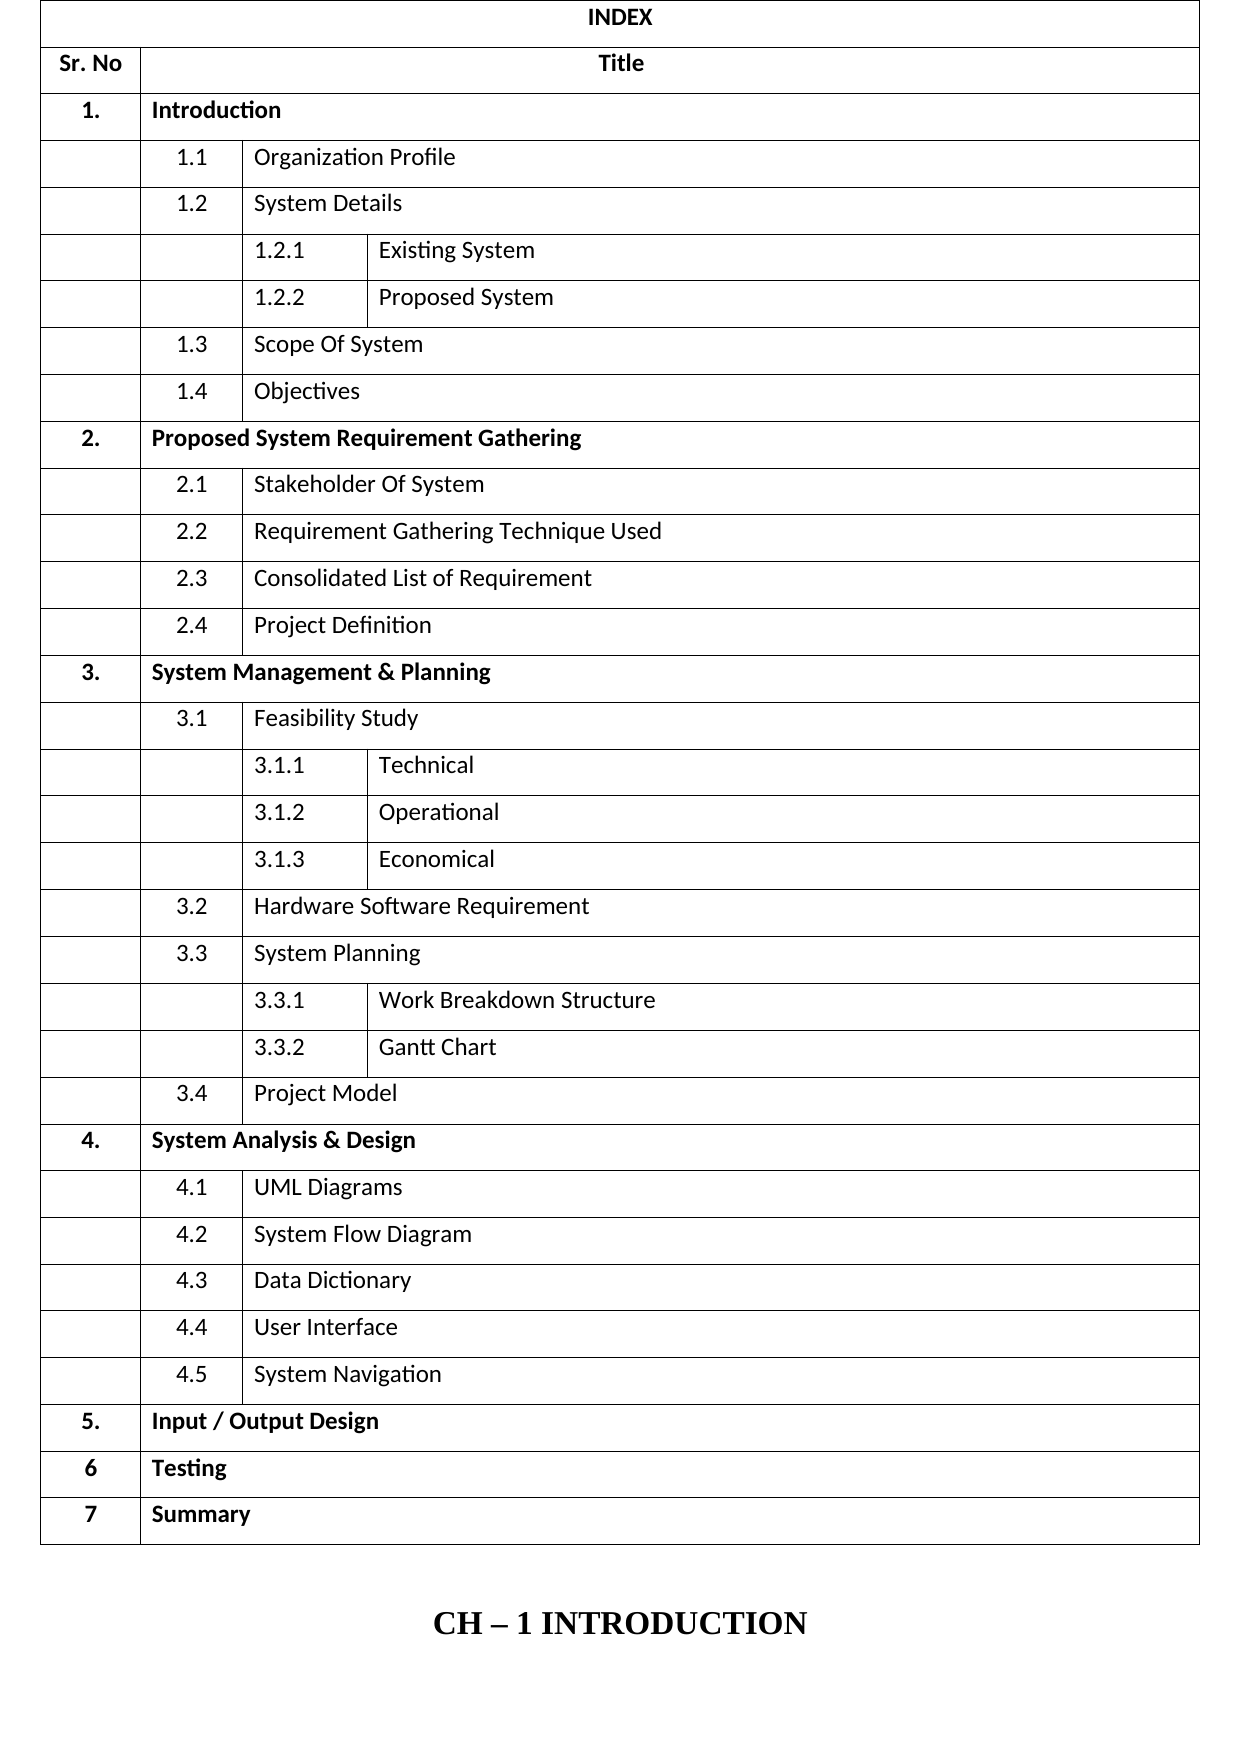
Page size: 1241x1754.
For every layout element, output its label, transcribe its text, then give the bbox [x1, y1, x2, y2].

table_cell Summary [141, 1498, 1199, 1544]
table_cell [41, 235, 140, 280]
table_cell [141, 281, 242, 327]
table_cell [41, 609, 140, 655]
table_cell [41, 1311, 140, 1357]
table_cell 5. [41, 1405, 140, 1451]
table_cell 3.1.2 [243, 796, 367, 842]
table_cell Hardware Software Requirement [243, 890, 1199, 936]
table_cell [41, 1078, 140, 1123]
table_cell Testing [141, 1452, 1199, 1497]
table_cell 2. [41, 422, 140, 467]
table_cell [41, 562, 140, 608]
table_cell 6 [41, 1452, 140, 1497]
table_cell System Navigation [243, 1358, 1199, 1404]
table_cell Technical [368, 750, 1199, 795]
table_cell [41, 703, 140, 748]
table_cell 1.2.1 [243, 235, 367, 280]
table_cell 3.1.1 [243, 750, 367, 795]
table_cell UML Diagrams [243, 1171, 1199, 1217]
table_cell Project Definition [243, 609, 1199, 655]
table_cell System Planning [243, 937, 1199, 983]
table_cell Existing System [368, 235, 1199, 280]
table_cell 4.3 [141, 1265, 242, 1310]
table_cell 2.2 [141, 515, 242, 561]
table_cell Consolidated List of Requirement [243, 562, 1199, 608]
table_cell 4.1 [141, 1171, 242, 1217]
table_cell 3.1 [141, 703, 242, 748]
table_cell Sr. No [41, 48, 140, 93]
table_cell Work Breakdown Structure [368, 984, 1199, 1030]
table_cell [141, 235, 242, 280]
table_cell Proposed System Requirement Gathering [141, 422, 1199, 467]
table_cell [41, 328, 140, 374]
table_cell [41, 843, 140, 889]
table_cell 3.1.3 [243, 843, 367, 889]
table_cell 3.4 [141, 1078, 242, 1123]
table_cell User Interface [243, 1311, 1199, 1357]
text CH – 1 INTRODUCTION [75, 1603, 1165, 1641]
table_cell [141, 796, 242, 842]
table_cell [41, 281, 140, 327]
table_cell 3.3.1 [243, 984, 367, 1030]
table_cell 4.4 [141, 1311, 242, 1357]
table_cell [41, 890, 140, 936]
table_cell [41, 750, 140, 795]
table_cell [41, 375, 140, 421]
table_cell [41, 515, 140, 561]
table_cell 3.3.2 [243, 1031, 367, 1077]
table_cell [41, 141, 140, 187]
table_cell [41, 984, 140, 1030]
table_cell [141, 843, 242, 889]
table_cell 1.4 [141, 375, 242, 421]
table_cell System Management & Planning [141, 656, 1199, 702]
table_cell System Flow Diagram [243, 1218, 1199, 1263]
table_cell [41, 469, 140, 514]
table_cell Stakeholder Of System [243, 469, 1199, 514]
table_cell Economical [368, 843, 1199, 889]
table_cell Introduction [141, 94, 1199, 140]
table_cell [41, 1031, 140, 1077]
table_cell Feasibility Study [243, 703, 1199, 748]
table_cell 1. [41, 94, 140, 140]
table_cell Operational [368, 796, 1199, 842]
table_cell 2.1 [141, 469, 242, 514]
table_cell [141, 1031, 242, 1077]
table_cell 1.2 [141, 188, 242, 233]
table_cell 3. [41, 656, 140, 702]
table_cell Data Dictionary [243, 1265, 1199, 1310]
table_cell Scope Of System [243, 328, 1199, 374]
table_cell [41, 188, 140, 233]
table_cell 1.2.2 [243, 281, 367, 327]
table_cell Proposed System [368, 281, 1199, 327]
table_cell Organization Profile [243, 141, 1199, 187]
table_cell [41, 1358, 140, 1404]
table_cell Gantt Chart [368, 1031, 1199, 1077]
table_cell Title [141, 48, 1199, 93]
table_cell 1.3 [141, 328, 242, 374]
table_cell 4. [41, 1125, 140, 1170]
table_cell System Analysis & Design [141, 1125, 1199, 1170]
table_cell System Details [243, 188, 1199, 233]
table_cell Requirement Gathering Technique Used [243, 515, 1199, 561]
table_cell 1.1 [141, 141, 242, 187]
table_cell 7 [41, 1498, 140, 1544]
table_cell 4.2 [141, 1218, 242, 1263]
table_cell 3.2 [141, 890, 242, 936]
table_cell [41, 937, 140, 983]
table_cell [141, 984, 242, 1030]
table_cell Input / Output Design [141, 1405, 1199, 1451]
table_cell [41, 1218, 140, 1263]
table_cell [41, 1265, 140, 1310]
table_cell 2.3 [141, 562, 242, 608]
table_cell 2.4 [141, 609, 242, 655]
table_cell Project Model [243, 1078, 1199, 1123]
table_cell Objectives [243, 375, 1199, 421]
table_cell [41, 796, 140, 842]
table_cell [141, 750, 242, 795]
table_header INDEX [41, 1, 1199, 47]
table_cell 4.5 [141, 1358, 242, 1404]
table_cell [41, 1171, 140, 1217]
table_cell 3.3 [141, 937, 242, 983]
